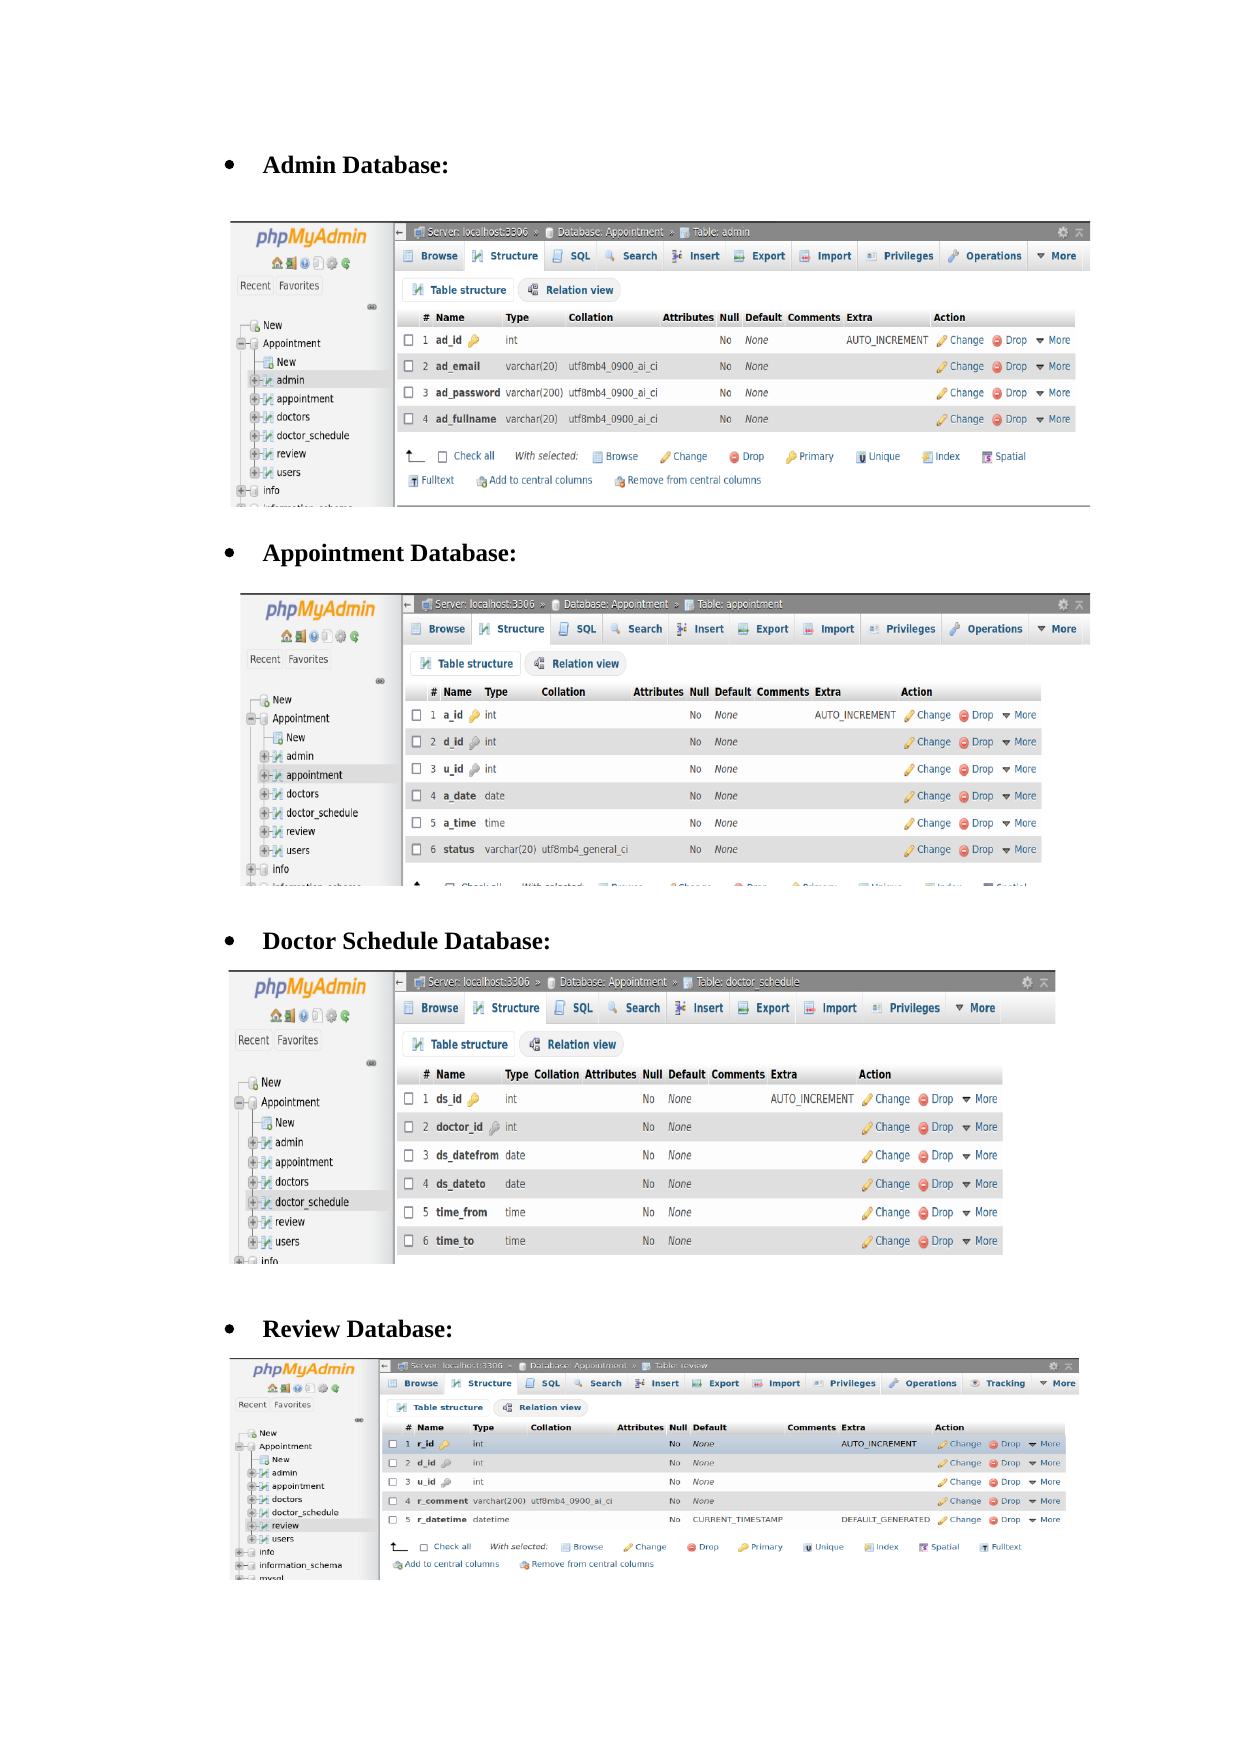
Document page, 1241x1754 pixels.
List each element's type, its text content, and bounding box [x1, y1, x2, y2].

picture [229, 1358, 1079, 1580]
list Doctor Schedule Database: [225, 926, 1090, 955]
picture [230, 221, 1091, 507]
picture [228, 970, 1056, 1264]
picture [240, 593, 1091, 886]
list Admin Database: [225, 150, 1090, 179]
list Appointment Database: [225, 538, 1090, 567]
list Review Database: [225, 1314, 1090, 1343]
